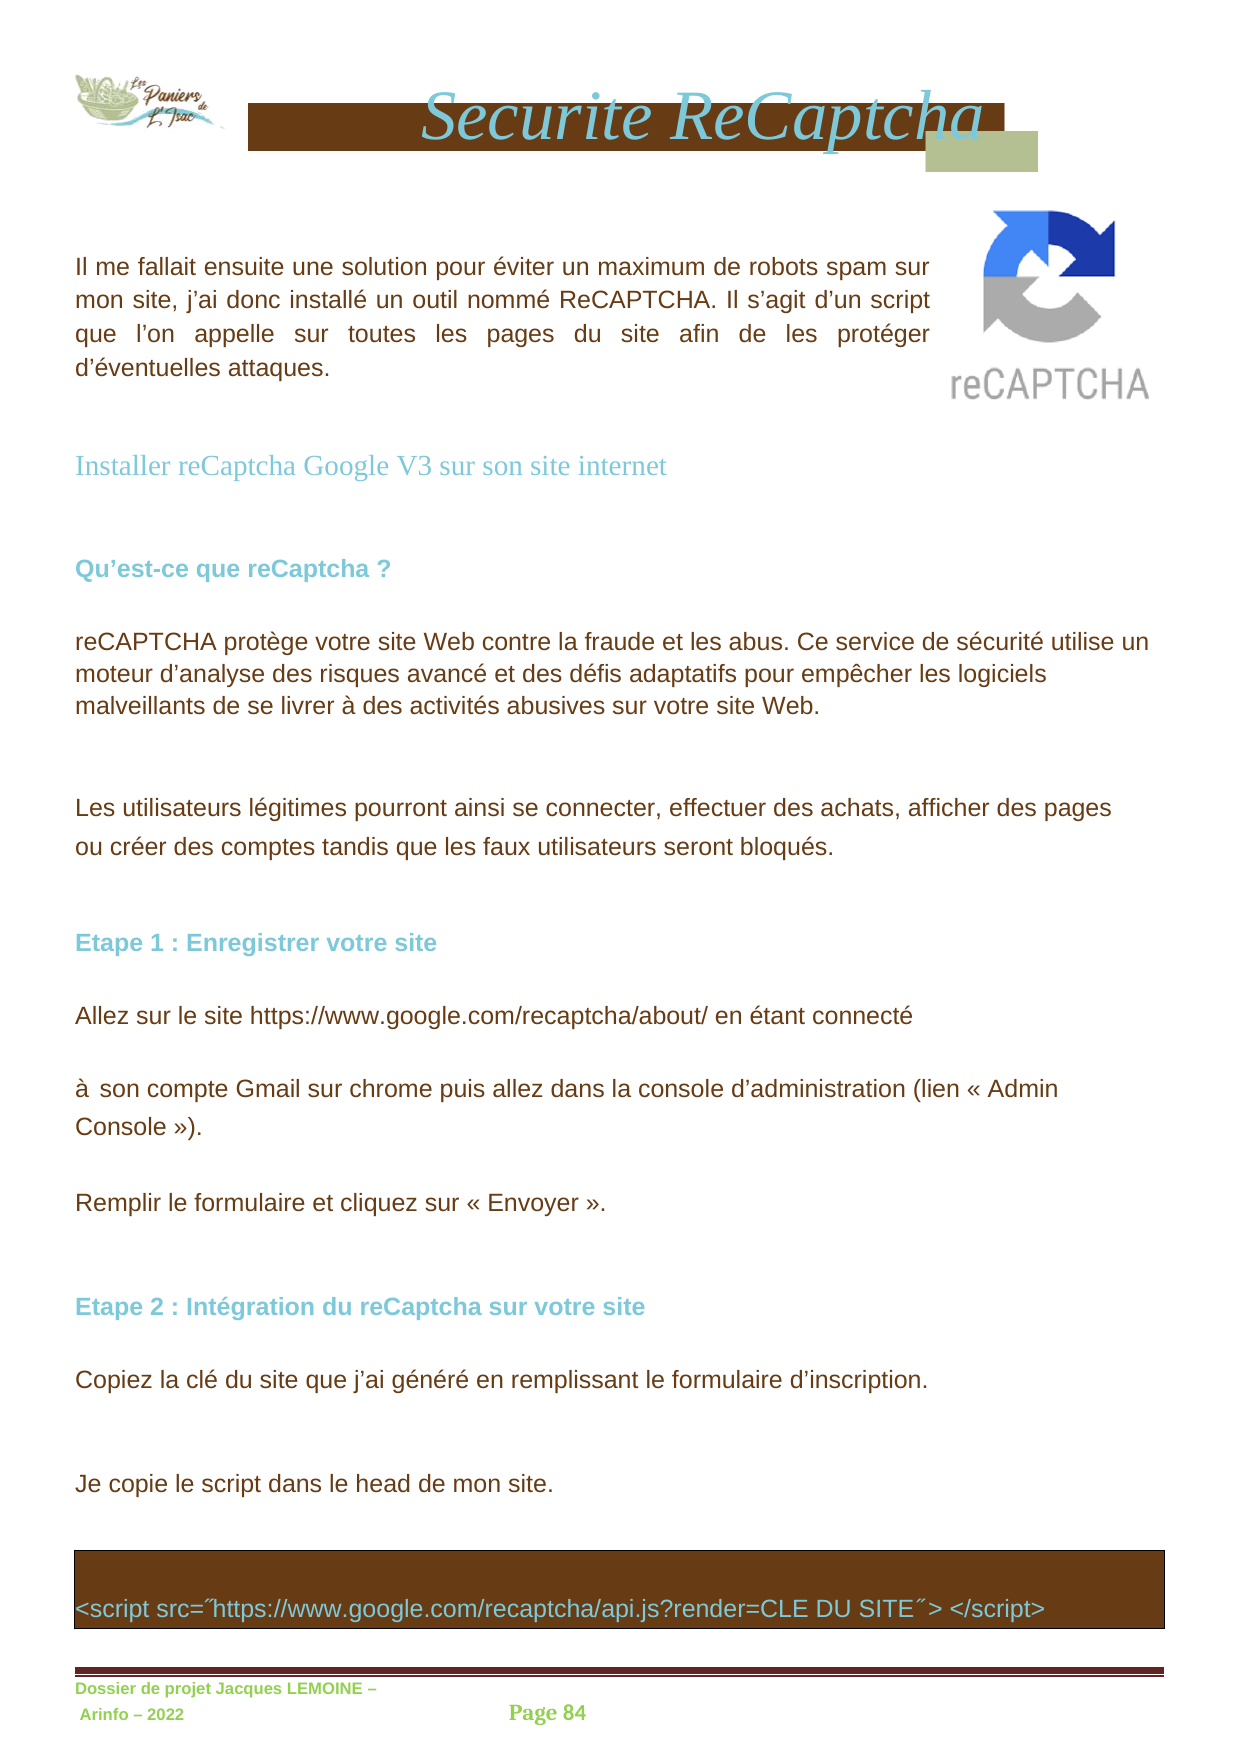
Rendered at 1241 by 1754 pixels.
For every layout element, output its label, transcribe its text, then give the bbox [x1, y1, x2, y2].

text Il me fallait ensuite une solution pour éviter un maximum de robots spam sur mon site, j’ai donc installé un outil nommé ReCAPTCHA. Il s’agit d’un script que l’on appelle sur toutes les pages du site afin de les protéger d’éventuelles attaques. [75, 252, 931, 381]
text Etape 1 : Enregistrer votre site [75, 928, 1164, 957]
text Securite ReCaptcha [421, 73, 1164, 155]
text Qu’est-ce que reCaptcha ? [75, 554, 1164, 582]
picture [62, 61, 240, 140]
text Les utilisateurs légitimes pourront ainsi se connecter, effectuer des achats, afficher des pages ou créer des comptes tandis que les faux utilisateurs seront bloqués. [75, 793, 1146, 860]
text Remplir le formulaire et cliquez sur « Envoyer ». [75, 1188, 1164, 1217]
text reCAPTCHA protège votre site Web contre la fraude et les abus. Ce service de sécurité utilise un moteur d’analyse des risques avancé et des défis adaptatifs pour empêcher les logiciels malveillants de se livrer à des activités abusives sur votre site Web. [75, 627, 1164, 720]
text Je copie le script dans le head de mon site. [75, 1469, 1164, 1498]
picture [248, 103, 1165, 414]
text Installer reCaptcha Google V3 sur son site internet [75, 448, 1164, 481]
text Etape 2 : Intégration du reCaptcha sur votre site [75, 1292, 1164, 1321]
text <script src=˝https://www.google.com/recaptcha/api.js?render=CLE DU SITE ̋ > </script> [75, 1594, 1152, 1623]
text Copiez la clé du site que j’ai généré en remplissant le formulaire d’inscription. [75, 1365, 1164, 1394]
list son compte Gmail sur chrome puis allez dans la console d’administration (lien « Admin Console »). [75, 1074, 1137, 1141]
text Allez sur le site https://www.google.com/recaptcha/about/ en étant connecté [75, 1001, 1164, 1030]
